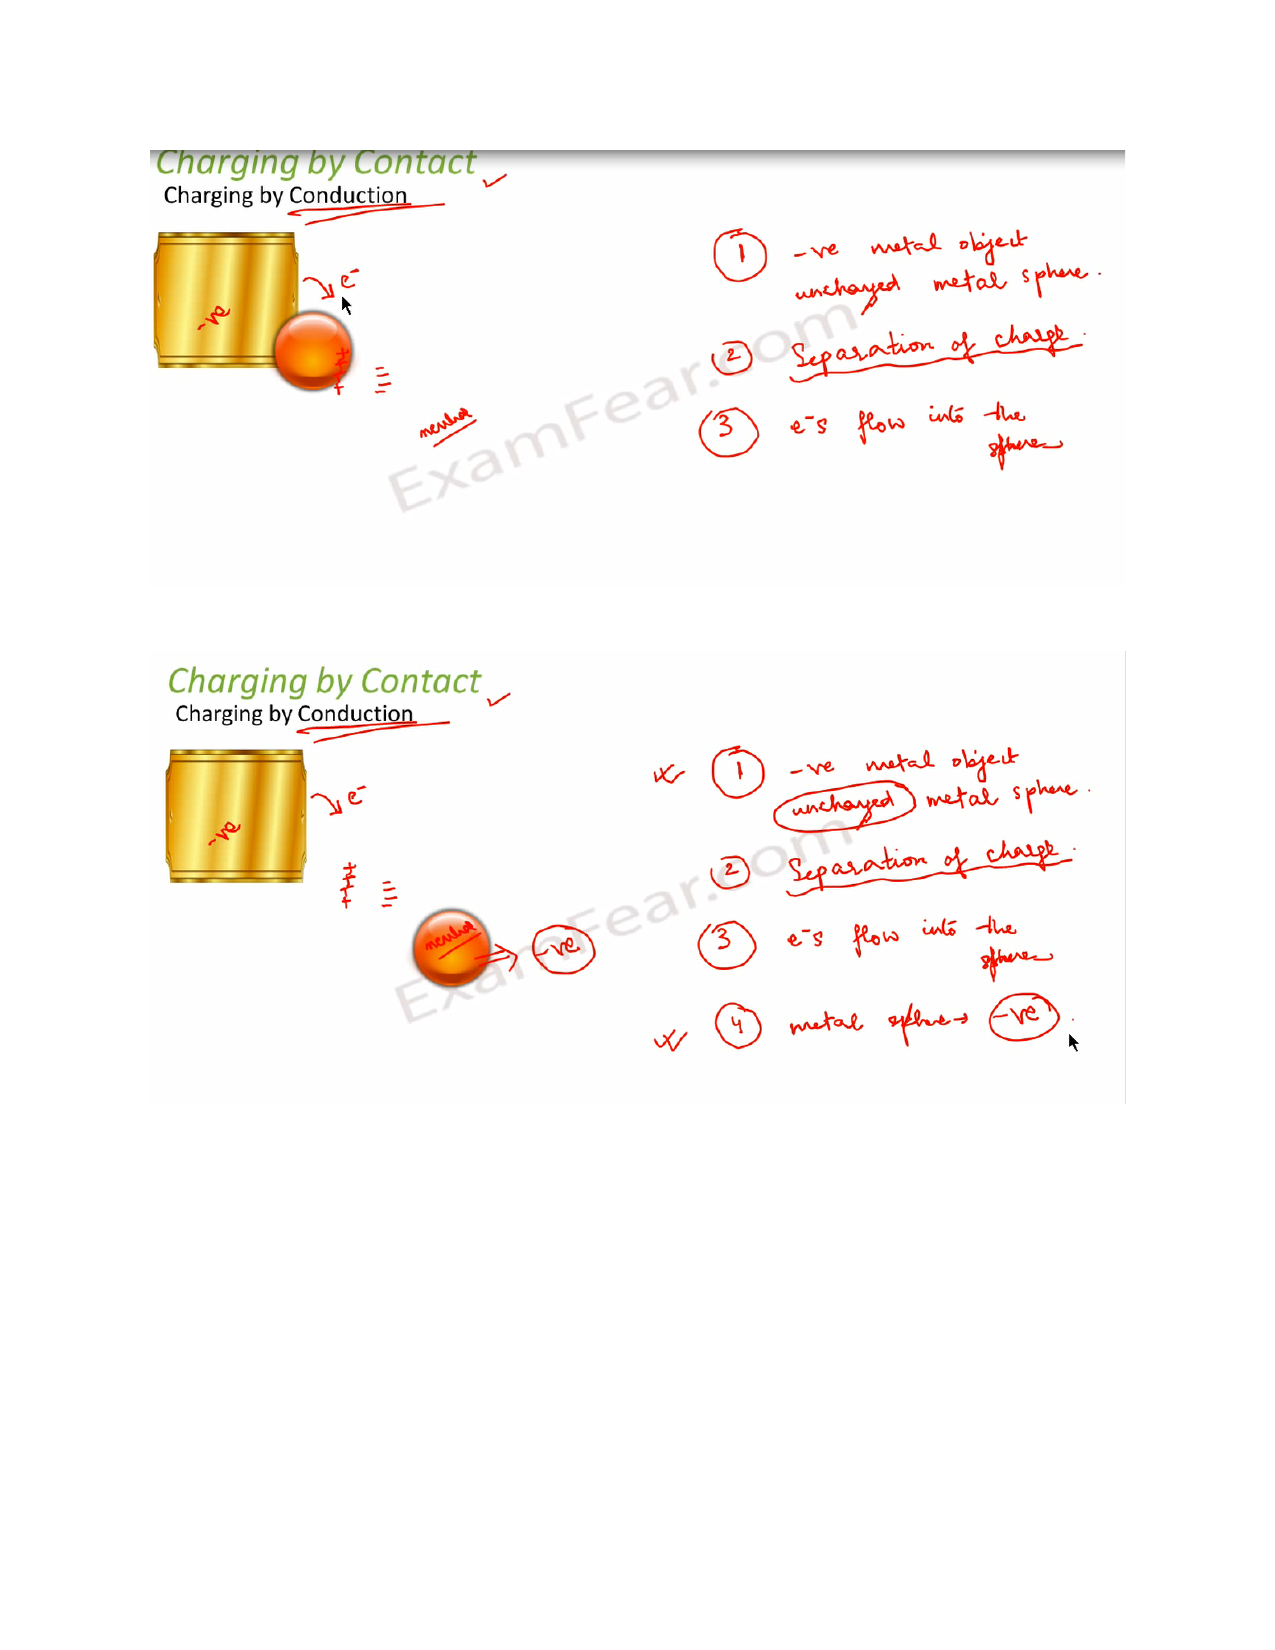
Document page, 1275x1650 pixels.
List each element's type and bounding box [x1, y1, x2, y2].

picture [150, 150, 1125, 586]
picture [150, 651, 1125, 1104]
